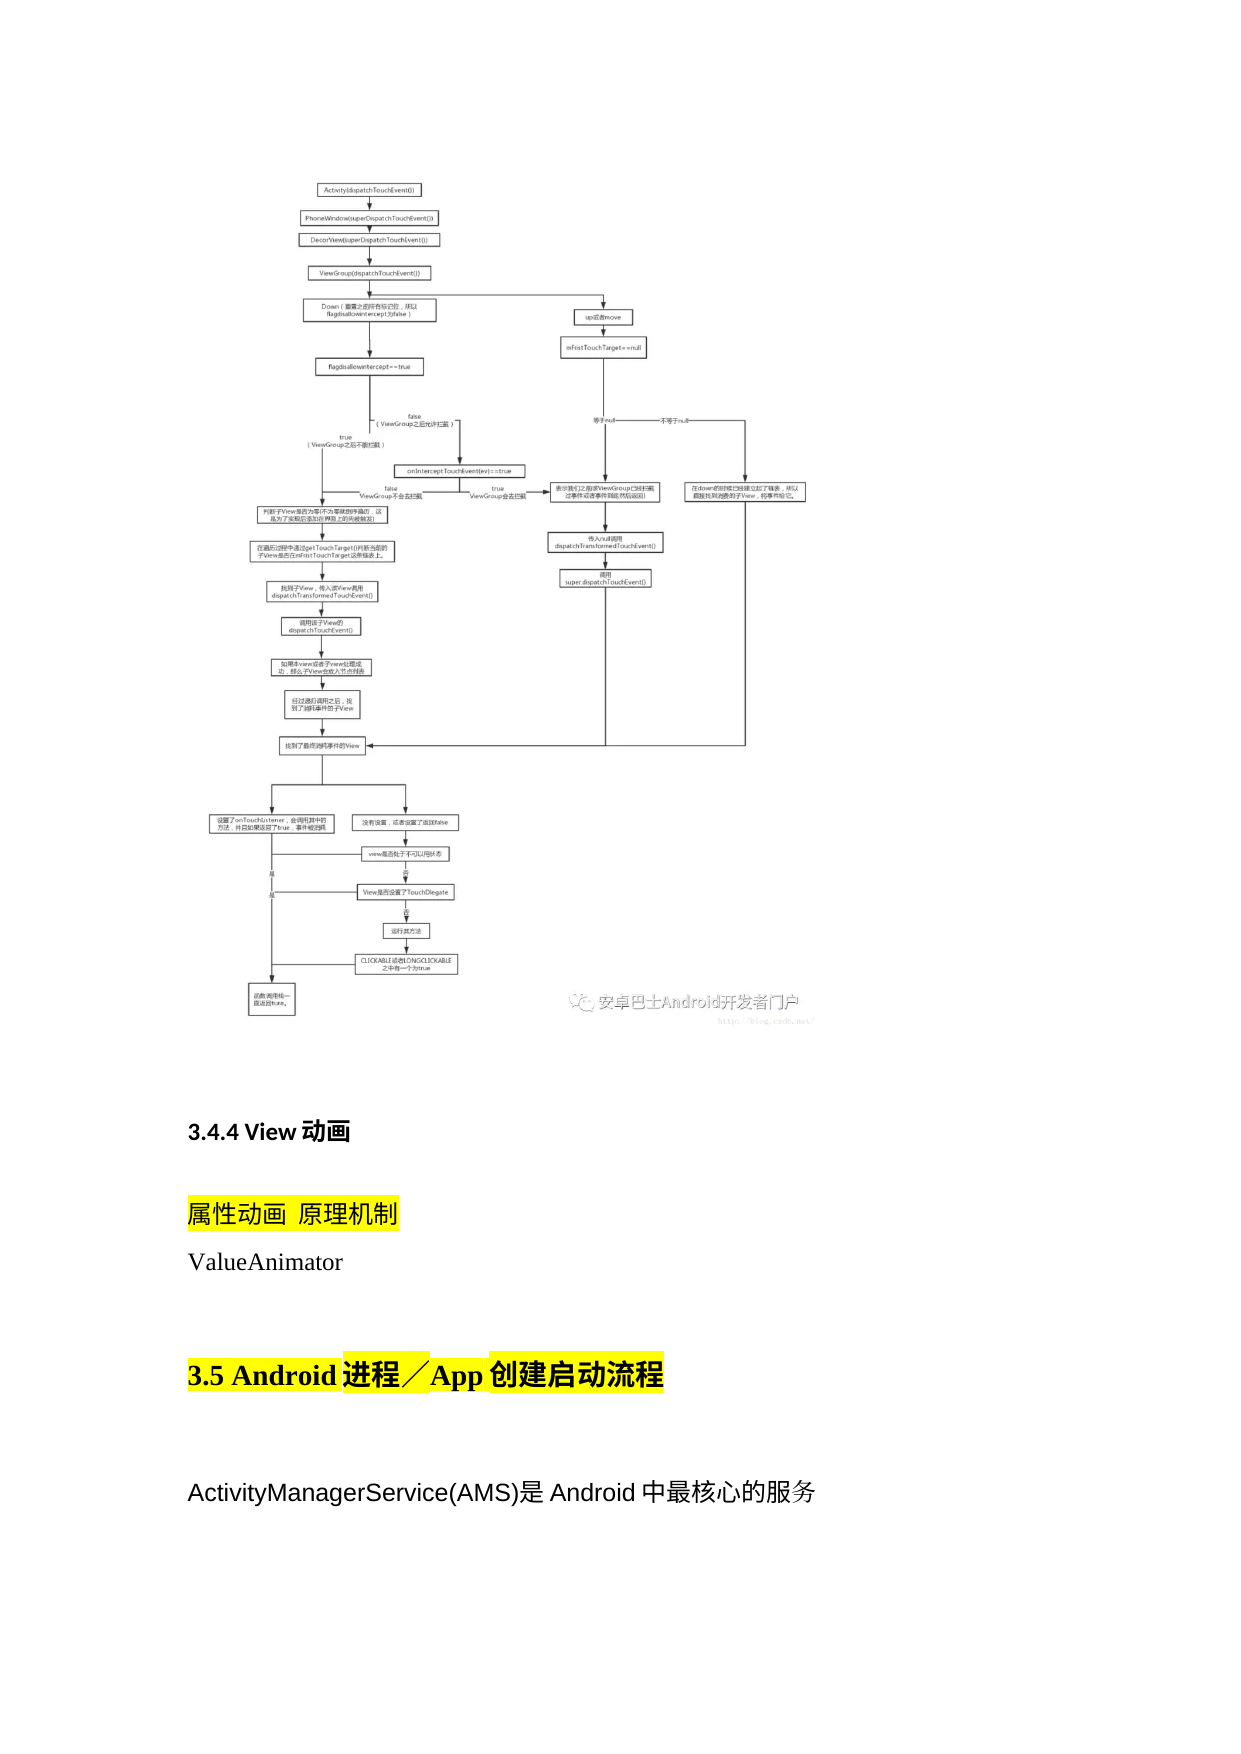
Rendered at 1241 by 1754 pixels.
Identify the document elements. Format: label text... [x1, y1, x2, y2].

subtitle 3.4.4 View动画 [187, 1097, 1053, 1162]
text 属性动画 原理机制 [187, 1181, 1053, 1246]
text ActivityManagerService(AMS)是Android中最核心的服务 [187, 1458, 1053, 1523]
text ValueAnimator [187, 1246, 1053, 1278]
subtitle 3.5 Android进程／App创建启动流程 [187, 1340, 1053, 1405]
picture [187, 162, 820, 1030]
